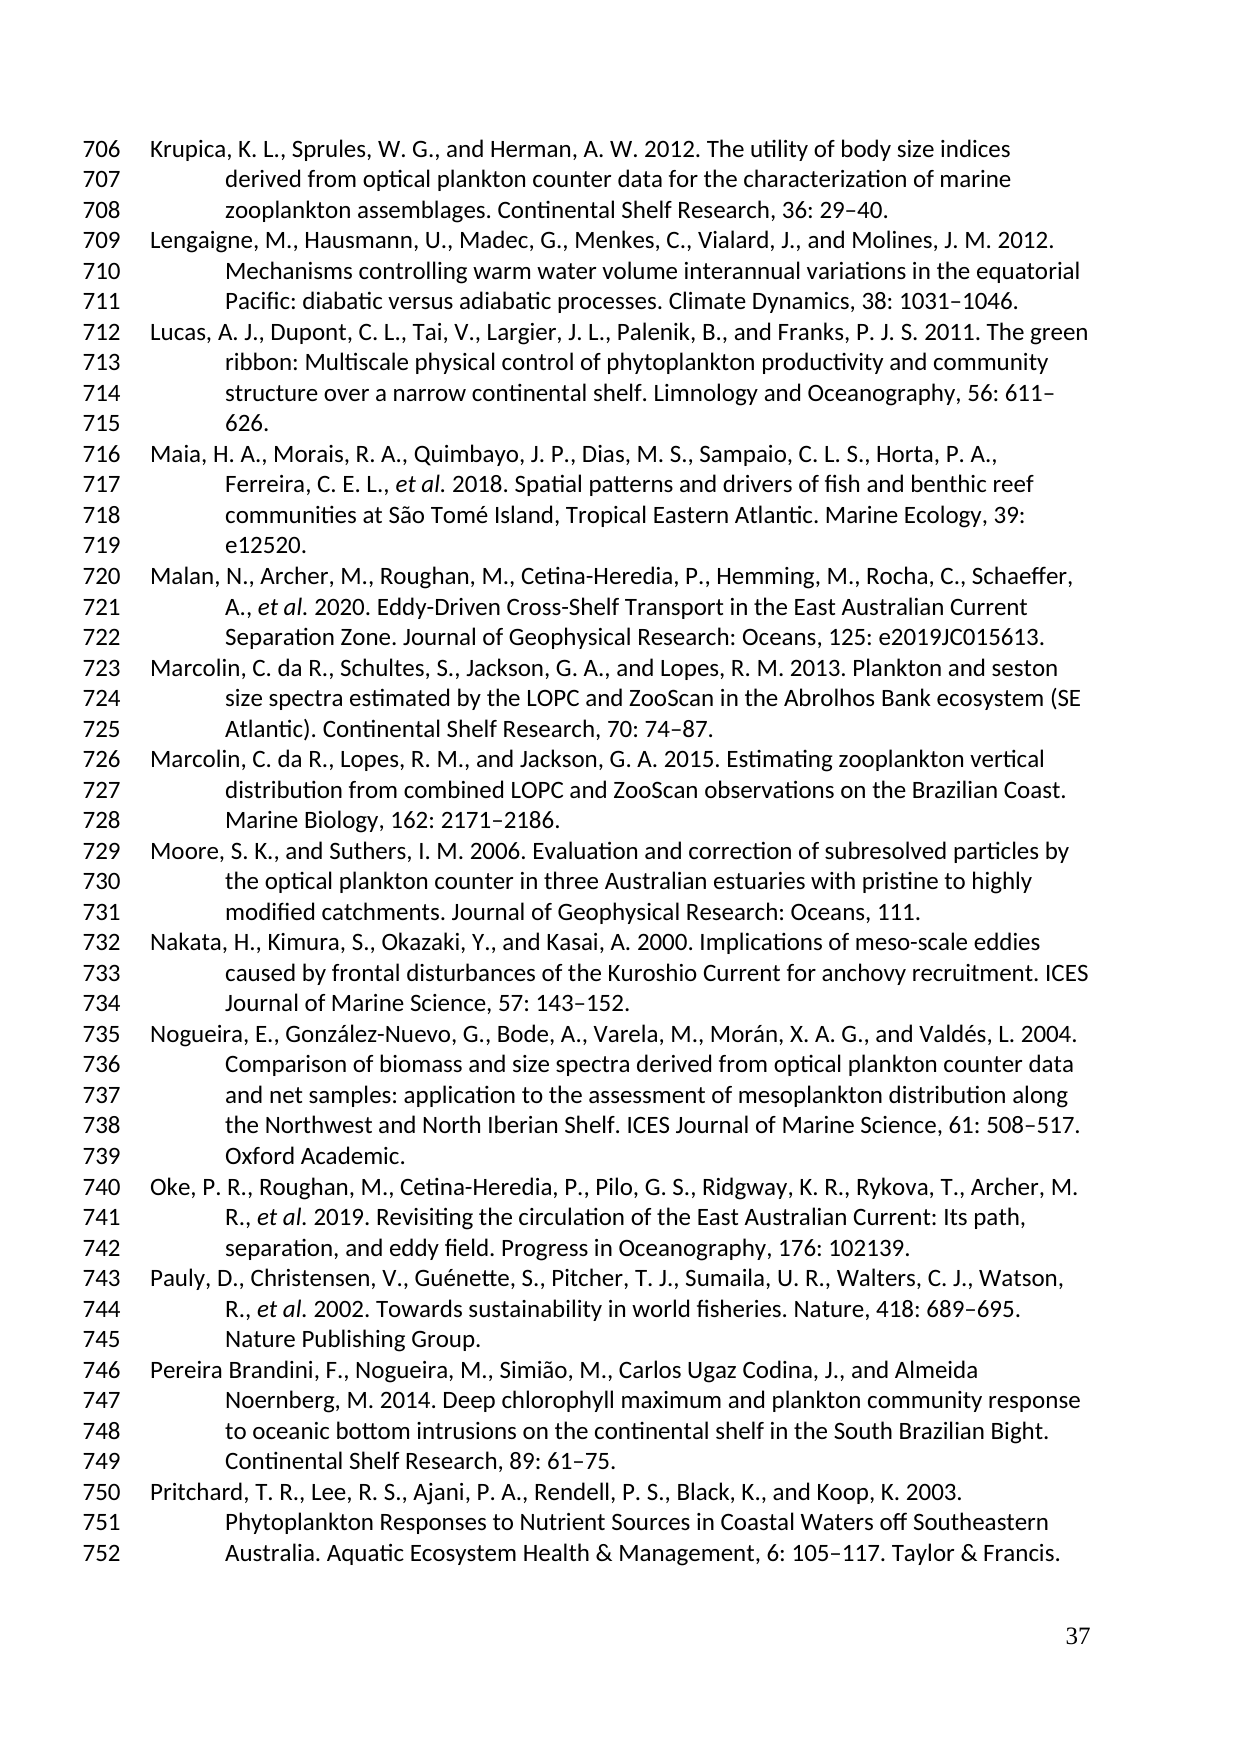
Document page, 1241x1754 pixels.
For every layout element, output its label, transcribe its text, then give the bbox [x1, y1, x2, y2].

text Moore, S. K., and Suthers, I. M. 2006. Evaluation and correction of subresolved particles by the optical plankton counter in three Australian estuaries with pristine to highly modified catchments. Journal of Geophysical Research: Oceans, 111. [150, 835, 1090, 926]
text Oke, P. R., Roughan, M., Cetina-Heredia, P., Pilo, G. S., Ridgway, K. R., Rykova, T., Archer, M. R., et al. 2019. Revisiting the circulation of the East Australian Current: Its path, separation, and eddy field. Progress in Oceanography, 176: 102139. [150, 1171, 1090, 1262]
text Nogueira, E., González-Nuevo, G., Bode, A., Varela, M., Morán, X. A. G., and Valdés, L. 2004. Comparison of biomass and size spectra derived from optical plankton counter data and net samples: application to the assessment of mesoplankton distribution along the Northwest and North Iberian Shelf. ICES Journal of Marine Science, 61: 508–517. Oxford Academic. [150, 1018, 1090, 1171]
text Pritchard, T. R., Lee, R. S., Ajani, P. A., Rendell, P. S., Black, K., and Koop, K. 2003. Phytoplankton Responses to Nutrient Sources in Coastal Waters off Southeastern Australia. Aquatic Ecosystem Health & Management, 6: 105–117. Taylor & Francis. [150, 1476, 1090, 1567]
text Lucas, A. J., Dupont, C. L., Tai, V., Largier, J. L., Palenik, B., and Franks, P. J. S. 2011. The green ribbon: Multiscale physical control of phytoplankton productivity and community structure over a narrow continental shelf. Limnology and Oceanography, 56: 611–626. [150, 316, 1090, 438]
text Lengaigne, M., Hausmann, U., Madec, G., Menkes, C., Vialard, J., and Molines, J. M. 2012. Mechanisms controlling warm water volume interannual variations in the equatorial Pacific: diabatic versus adiabatic processes. Climate Dynamics, 38: 1031–1046. [150, 224, 1090, 316]
text Pauly, D., Christensen, V., Guénette, S., Pitcher, T. J., Sumaila, U. R., Walters, C. J., Watson, R., et al. 2002. Towards sustainability in world fisheries. Nature, 418: 689–695. Nature Publishing Group. [150, 1262, 1090, 1354]
text Maia, H. A., Morais, R. A., Quimbayo, J. P., Dias, M. S., Sampaio, C. L. S., Horta, P. A., Ferreira, C. E. L., et al. 2018. Spatial patterns and drivers of fish and benthic reef communities at São Tomé Island, Tropical Eastern Atlantic. Marine Ecology, 39: e12520. [150, 438, 1090, 560]
text Krupica, K. L., Sprules, W. G., and Herman, A. W. 2012. The utility of body size indices derived from optical plankton counter data for the characterization of marine zooplankton assemblages. Continental Shelf Research, 36: 29–40. [150, 133, 1090, 224]
text Nakata, H., Kimura, S., Okazaki, Y., and Kasai, A. 2000. Implications of meso-scale eddies caused by frontal disturbances of the Kuroshio Current for anchovy recruitment. ICES Journal of Marine Science, 57: 143–152. [150, 926, 1090, 1018]
text Marcolin, C. da R., Lopes, R. M., and Jackson, G. A. 2015. Estimating zooplankton vertical distribution from combined LOPC and ZooScan observations on the Brazilian Coast. Marine Biology, 162: 2171–2186. [150, 743, 1090, 835]
text Pereira Brandini, F., Nogueira, M., Simião, M., Carlos Ugaz Codina, J., and Almeida Noernberg, M. 2014. Deep chlorophyll maximum and plankton community response to oceanic bottom intrusions on the continental shelf in the South Brazilian Bight. Continental Shelf Research, 89: 61–75. [150, 1354, 1090, 1476]
text Marcolin, C. da R., Schultes, S., Jackson, G. A., and Lopes, R. M. 2013. Plankton and seston size spectra estimated by the LOPC and ZooScan in the Abrolhos Bank ecosystem (SE Atlantic). Continental Shelf Research, 70: 74–87. [150, 652, 1090, 743]
text Malan, N., Archer, M., Roughan, M., Cetina-Heredia, P., Hemming, M., Rocha, C., Schaeffer, A., et al. 2020. Eddy-Driven Cross-Shelf Transport in the East Australian Current Separation Zone. Journal of Geophysical Research: Oceans, 125: e2019JC015613. [150, 560, 1090, 652]
